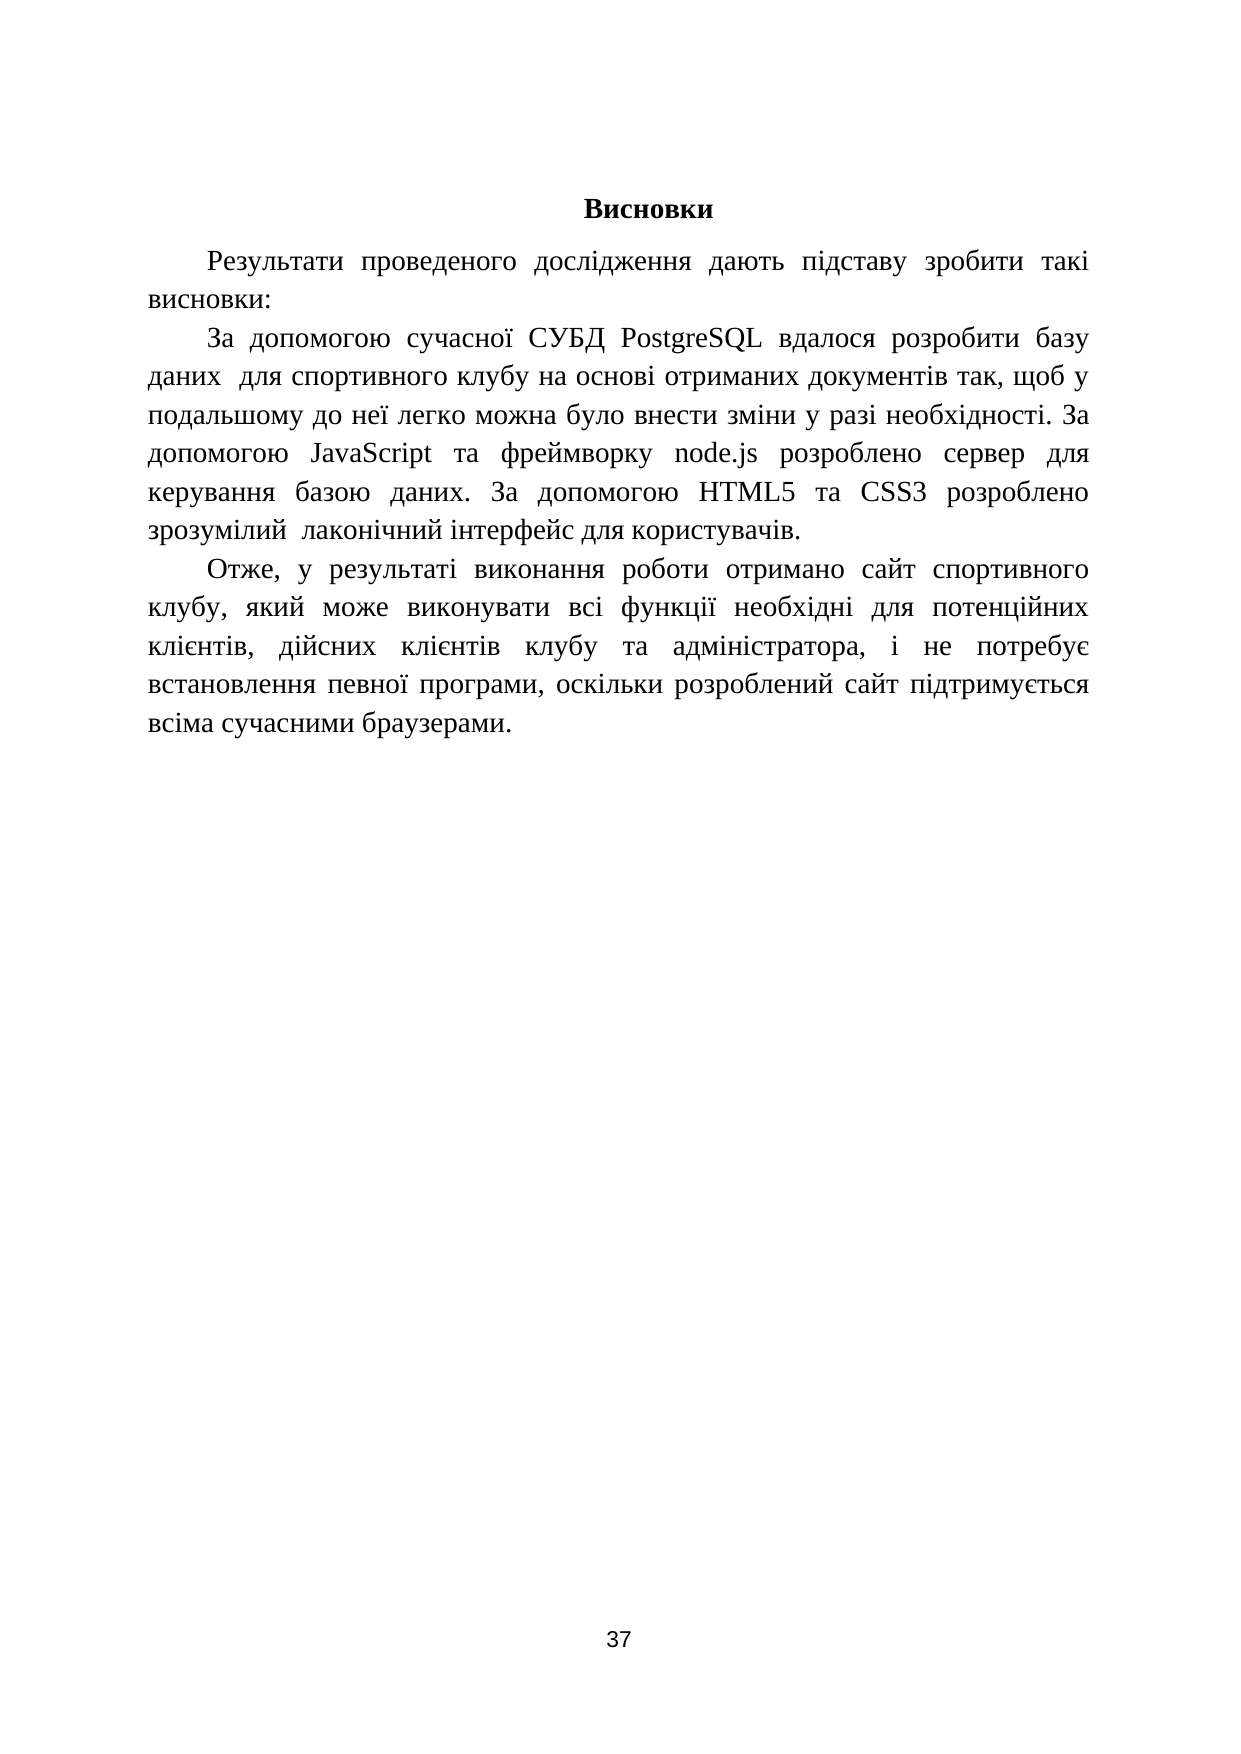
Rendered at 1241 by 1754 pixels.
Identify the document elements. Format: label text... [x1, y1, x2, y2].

text За допомогою сучасної СУБД PostgreSQL вдалося розробити базу даних для спортивного клубу на основі отриманих документів так, щоб у подальшому до неї легко можна було внести зміни у разі необхідності. За допомогою JavaScript та фреймворку node.js розроблено сервер для керування базою даних. За допомогою HTML5 та CSS3 розроблено зрозумілий лаконічний інтерфейс для користувачів. [148, 320, 1090, 546]
text Результати проведеного дослідження дають підставу зробити такі висновки: [148, 243, 1090, 315]
text Отже, у результаті виконання роботи отримано сайт спортивного клубу, який може виконувати всі функції необхідні для потенційних клієнтів, дійсних клієнтів клубу та адміністратора, і не потребує встановлення певної програми, оскільки розроблений сайт підтримується всіма сучасними браузерами. [148, 551, 1090, 739]
text Висновки [148, 192, 1090, 225]
